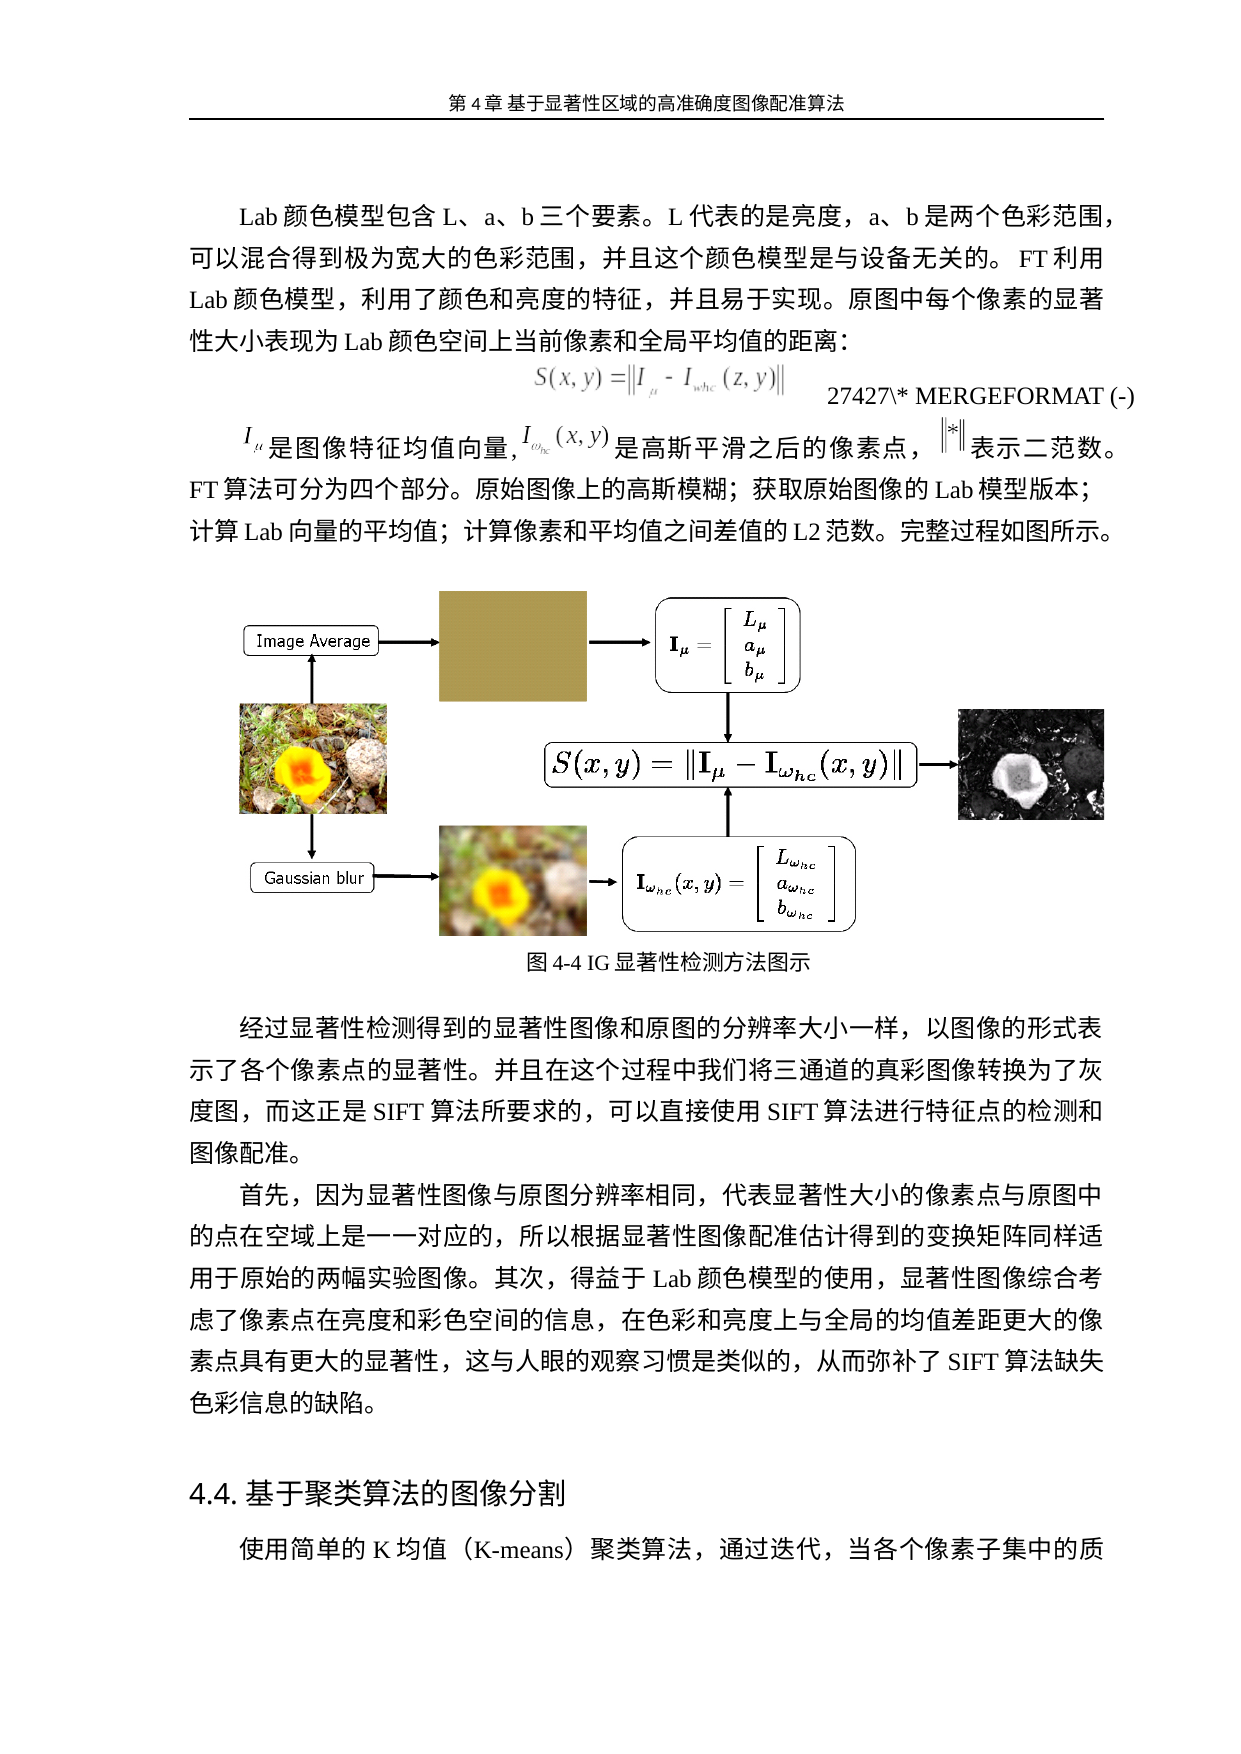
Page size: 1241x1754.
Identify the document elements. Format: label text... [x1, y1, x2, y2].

text Lab颜色模型包含L、a、b三个要素。L代表的是亮度，a、b是两个色彩范围，可以混合得到极为宽大的色彩范围，并且这个颜色模型是与设备无关的。FT利用Lab颜色模型，利用了颜色和亮度的特征，并且易于实现。原图中每个像素的显著性大小表现为Lab颜色空间上当前像素和全局平均值的距离： [189, 192, 1104, 359]
subtitle 图4-4 IG显著性检测方法图示 [189, 950, 1104, 975]
subtitle 4.4. 基于聚类算法的图像分割 [189, 1471, 1104, 1512]
text 是图像特征均值向量,是高斯平滑之后的像素点，表示二范数。FT算法可分为四个部分。原始图像上的高斯模糊；获取原始图像的Lab模型版本；计算Lab向量的平均值；计算像素和平均值之间差值的L2范数。完整过程如图所示。 [189, 424, 1104, 549]
text 经过显著性检测得到的显著性图像和原图的分辨率大小一样，以图像的形式表示了各个像素点的显著性。并且在这个过程中我们将三通道的真彩图像转换为了灰度图，而这正是SIFT算法所要求的，可以直接使用SIFT算法进行特征点的检测和图像配准。 [189, 1004, 1104, 1171]
text 首先，因为显著性图像与原图分辨率相同，代表显著性大小的像素点与原图中的点在空域上是一一对应的，所以根据显著性图像配准估计得到的变换矩阵同样适用于原始的两幅实验图像。其次，得益于Lab颜色模型的使用，显著性图像综合考虑了像素点在亮度和彩色空间的信息，在色彩和亮度上与全局的均值差距更大的像素点具有更大的显著性，这与人眼的观察习惯是类似的，从而弥补了SIFT算法缺失色彩信息的缺陷。 [189, 1171, 1104, 1421]
picture [239, 590, 1105, 936]
